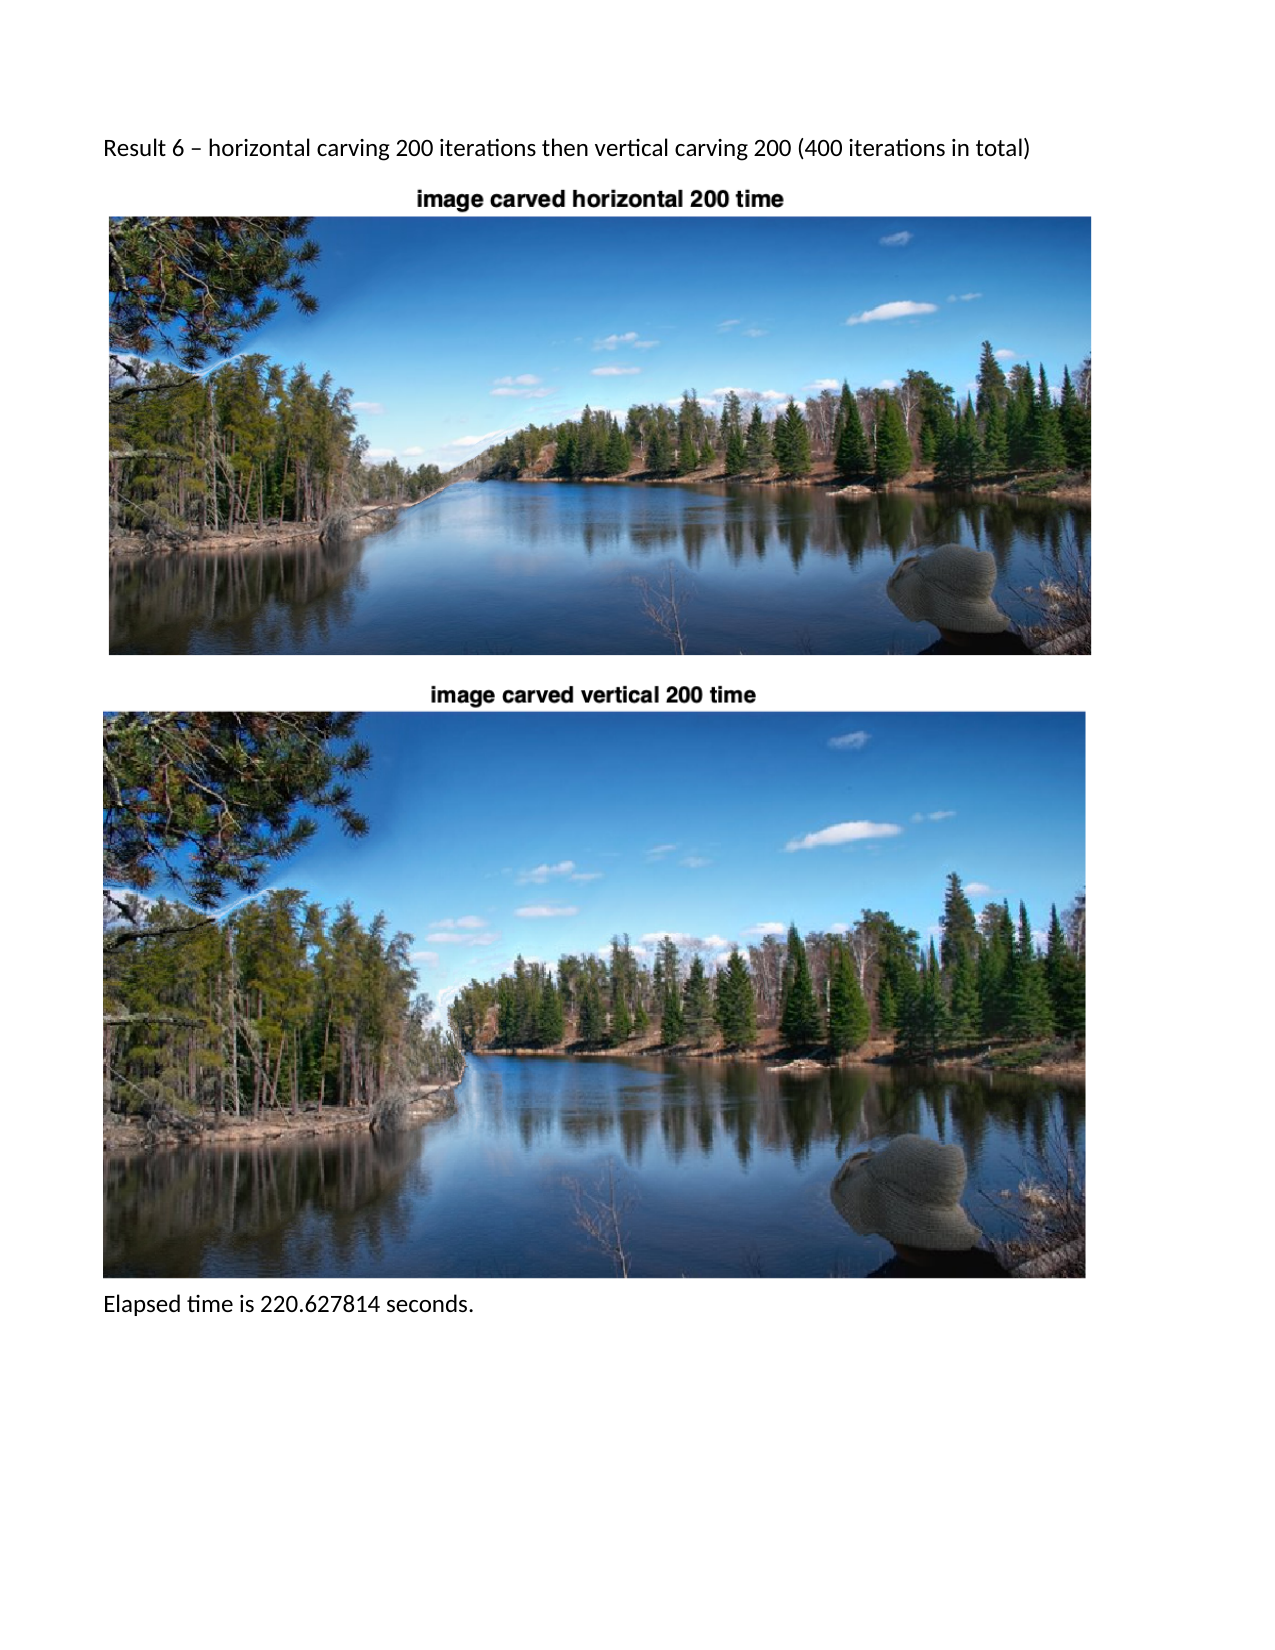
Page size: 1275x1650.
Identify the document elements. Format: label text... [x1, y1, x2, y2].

text Result 6 – horizontal carving 200 iterations then vertical carving 200 (400 iterations in total) [103, 132, 1191, 163]
picture [103, 177, 1103, 666]
text Elapsed time is 220.627814 seconds. [103, 1288, 1191, 1318]
picture [103, 680, 1103, 1288]
